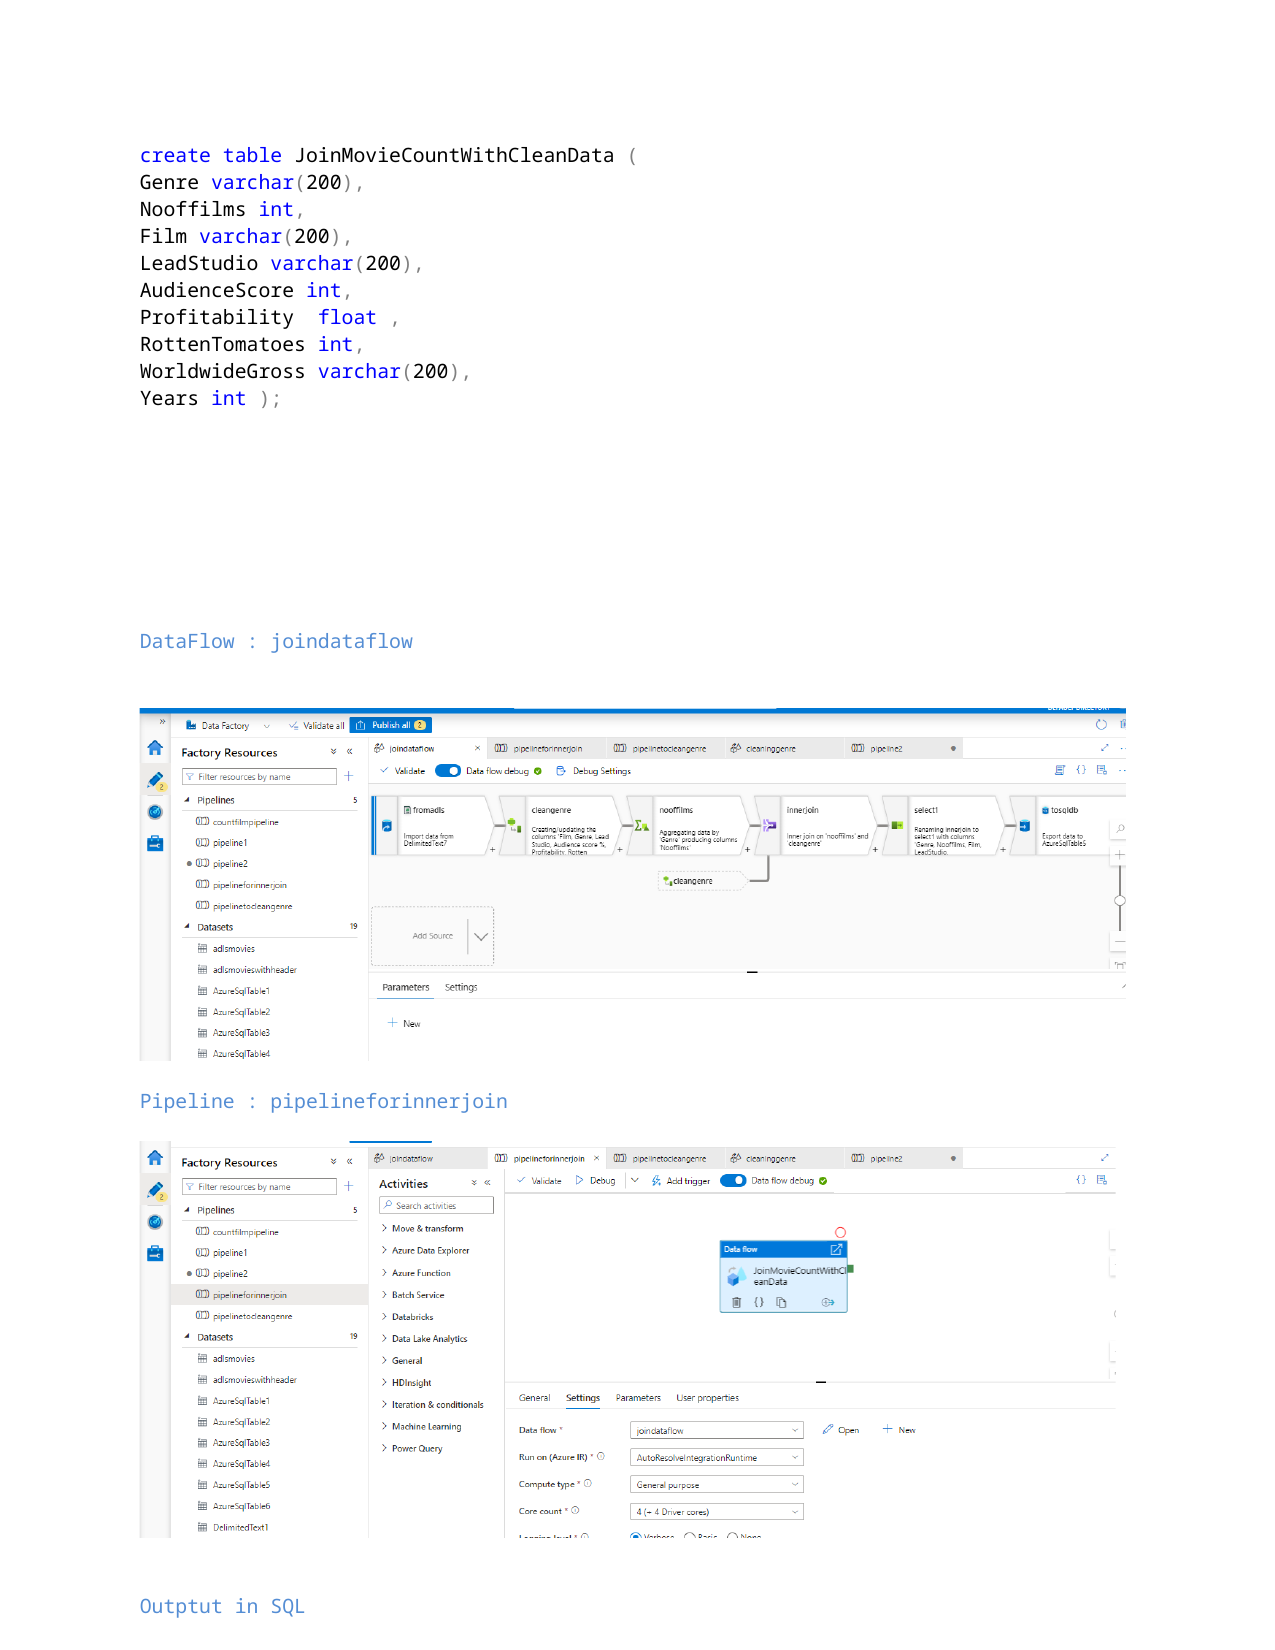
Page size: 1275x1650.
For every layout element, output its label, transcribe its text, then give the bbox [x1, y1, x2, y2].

text RottenTomatoes int, [139, 331, 1135, 357]
picture [139, 1141, 1116, 1538]
text Genre varchar(200), [139, 169, 1135, 196]
text create table JoinMovieCountWithCleanData ( [139, 142, 1135, 169]
text LeadStudio varchar(200), [139, 249, 1135, 277]
text Profitability float , [139, 303, 1135, 331]
text Years int ); [139, 384, 1135, 411]
text WorldwideGross varchar(200), [139, 357, 1135, 384]
text DataFlow : joindataflow [139, 627, 1135, 654]
picture [139, 708, 1126, 1061]
text AudienceScore int, [139, 277, 1135, 303]
text Pipeline : pipelineforinnerjoin [139, 1088, 1135, 1115]
text Film varchar(200), [139, 223, 1135, 249]
text Outptut in SQL [139, 1592, 1135, 1619]
text Nooffilms int, [139, 196, 1135, 223]
